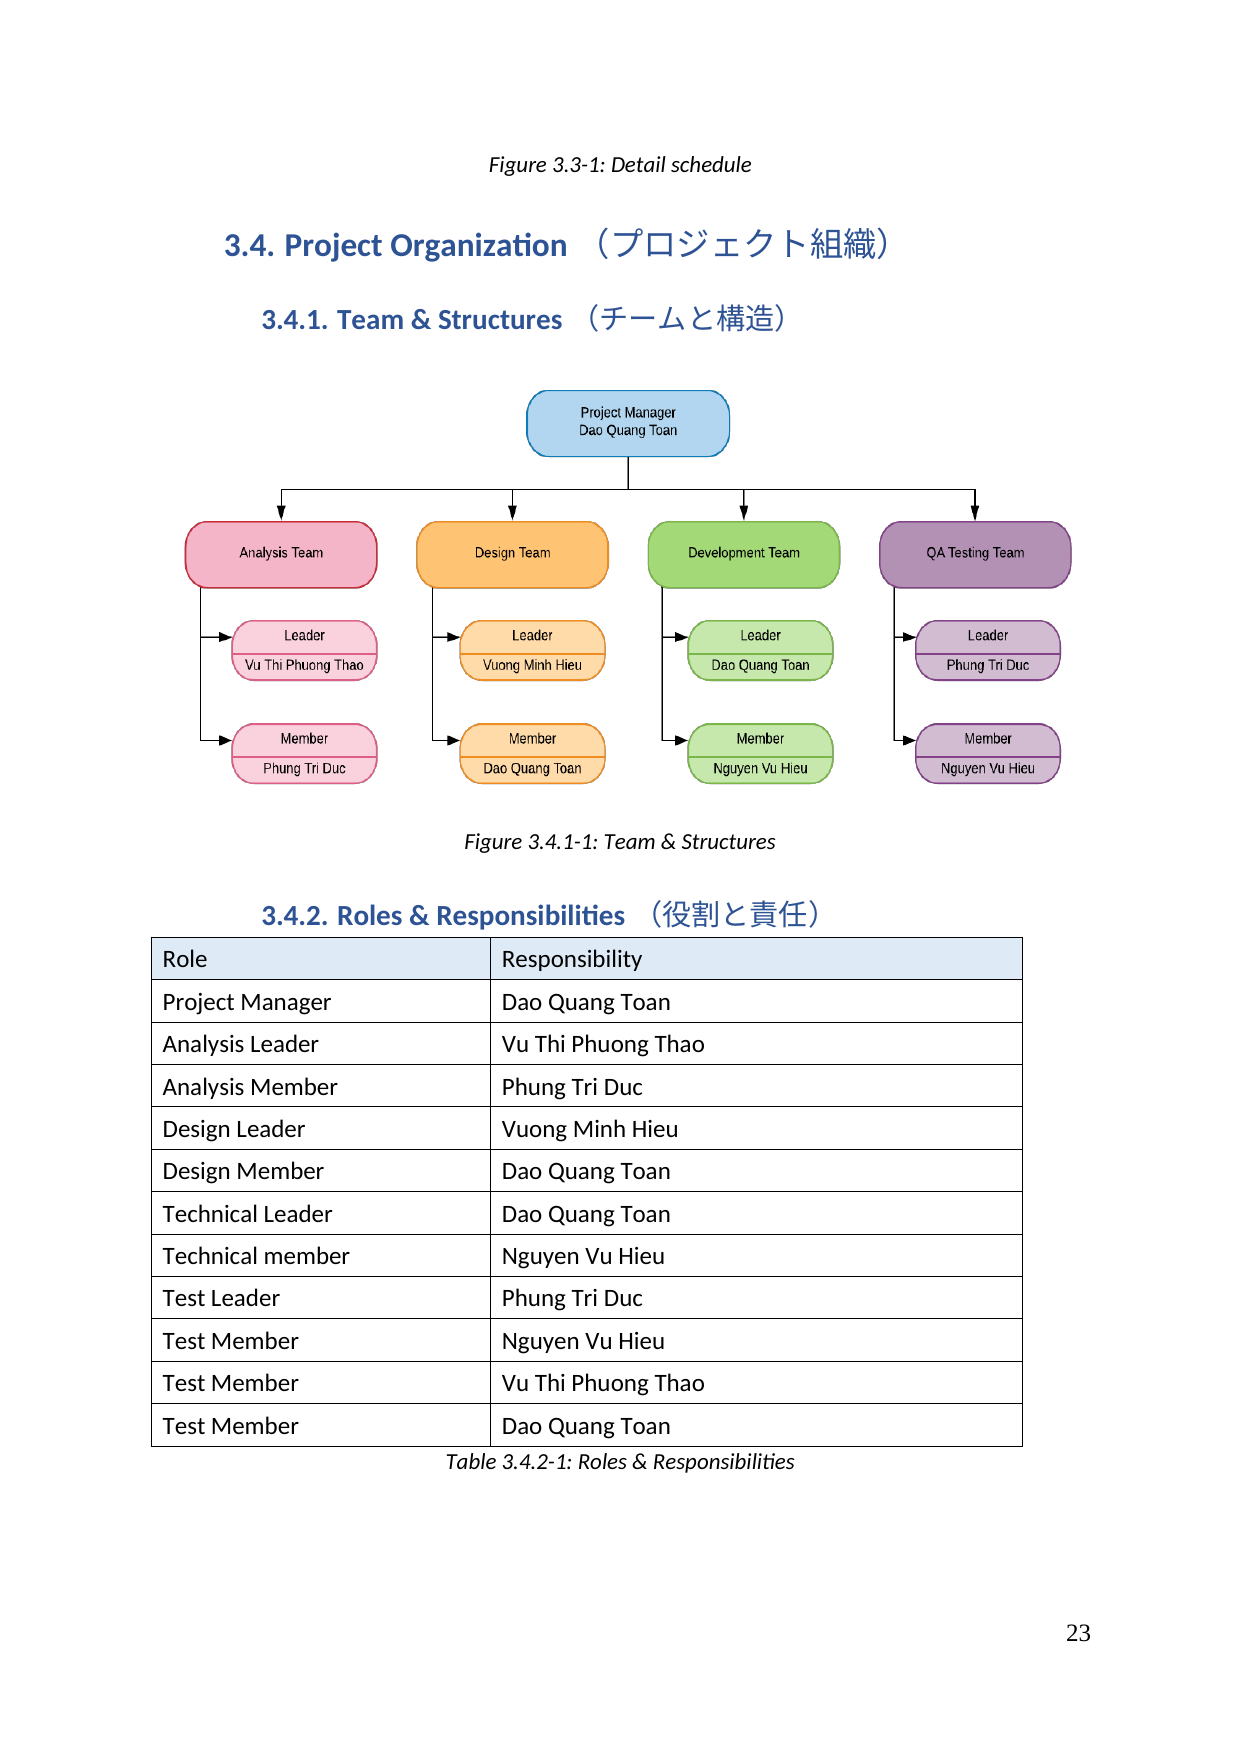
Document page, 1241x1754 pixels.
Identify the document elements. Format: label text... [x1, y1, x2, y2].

table_header Role [152, 938, 490, 979]
table_cell Dao Quang Toan [491, 1192, 1022, 1234]
table_cell Test Member [152, 1362, 490, 1403]
table_cell Phung Tri Duc [491, 1277, 1022, 1318]
text Figure 3.3-1: Detail schedule [489, 150, 898, 178]
table_header Responsibility [491, 938, 1022, 979]
table_cell Dao Quang Toan [491, 1404, 1022, 1446]
table_cell Phung Tri Duc [491, 1065, 1022, 1106]
table_cell Test Leader [152, 1277, 490, 1318]
table_cell Technical Leader [152, 1192, 490, 1234]
subtitle 3.4. Project Organization （プロジェクト組織） [223, 218, 1096, 266]
picture [156, 357, 1099, 816]
table_cell Vu Thi Phuong Thao [491, 1362, 1022, 1403]
text Figure 3.4.1-1: Team & Structures [464, 827, 898, 855]
table_cell Vu Thi Phuong Thao [491, 1023, 1022, 1064]
table_cell Technical member [152, 1235, 490, 1276]
table_cell Analysis Member [152, 1065, 490, 1106]
table_cell Design Member [152, 1150, 490, 1191]
text Table 3.4.2-1: Roles & Responsibilities [150, 1447, 1090, 1475]
subtitle 3.4.1. Team & Structures （チームと構造） [261, 296, 1096, 338]
table_cell Vuong Minh Hieu [491, 1107, 1022, 1149]
table_cell Analysis Leader [152, 1023, 490, 1064]
table_cell Project Manager [152, 980, 490, 1022]
table_cell Test Member [152, 1319, 490, 1361]
table_cell Design Leader [152, 1107, 490, 1149]
subtitle 3.4.2. Roles & Responsibilities （役割と責任） [261, 891, 1096, 933]
table_cell Nguyen Vu Hieu [491, 1235, 1022, 1276]
table_cell Test Member [152, 1404, 490, 1446]
table_cell Dao Quang Toan [491, 980, 1022, 1022]
table_cell Nguyen Vu Hieu [491, 1319, 1022, 1361]
table_cell Dao Quang Toan [491, 1150, 1022, 1191]
